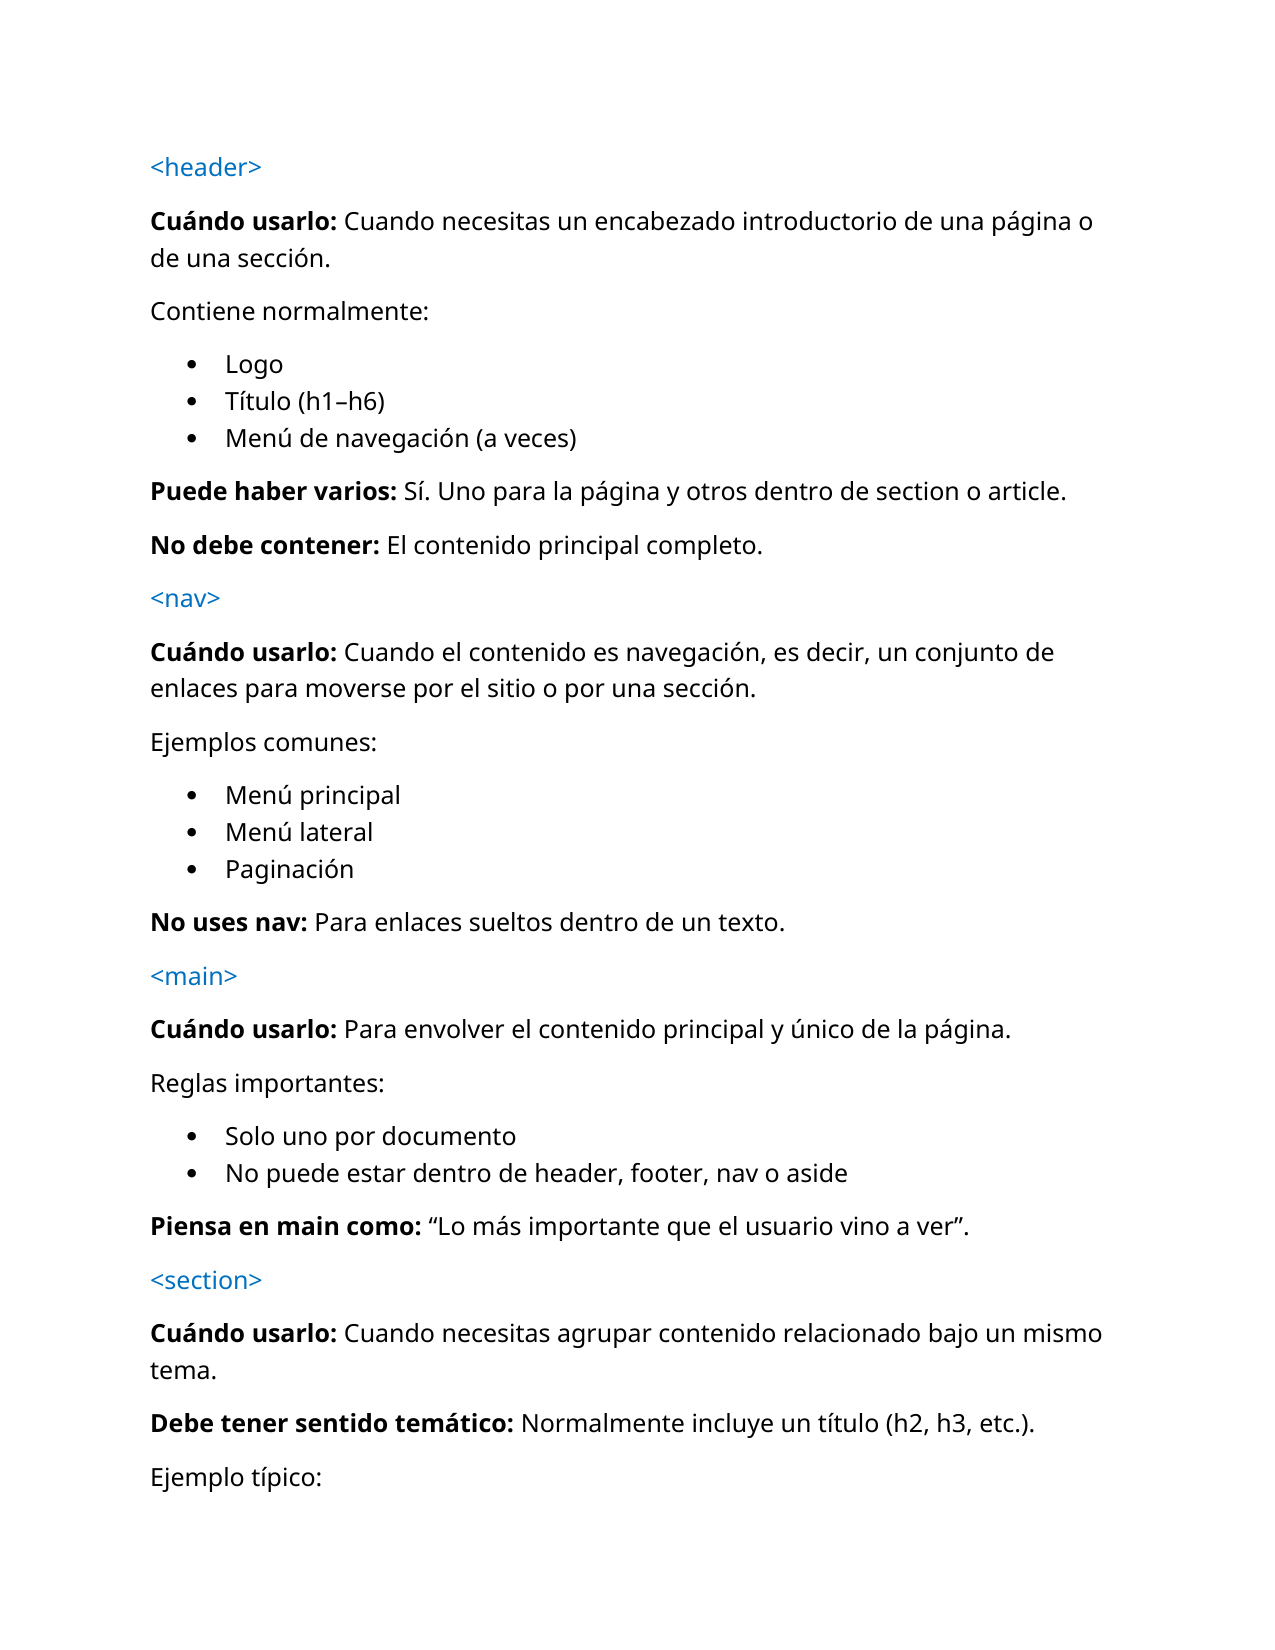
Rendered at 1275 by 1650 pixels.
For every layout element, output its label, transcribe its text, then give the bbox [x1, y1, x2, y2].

text Reglas importantes: [150, 1065, 1125, 1099]
list Logo [187, 347, 1125, 381]
list Título (h1–h6) [187, 384, 1125, 418]
text Puede haber varios: Sí. Uno para la página y otros dentro de section o article. [150, 474, 1125, 508]
text Cuándo usarlo: Para envolver el contenido principal y único de la página. [150, 1012, 1125, 1046]
list Paginación [187, 852, 1125, 886]
list Menú lateral [187, 815, 1125, 849]
text <section> [150, 1262, 1125, 1296]
text Debe tener sentido temático: Normalmente incluye un título (h2, h3, etc.). [150, 1406, 1125, 1440]
list No puede estar dentro de header, footer, nav o aside [187, 1156, 1125, 1189]
text Cuándo usarlo: Cuando el contenido es navegación, es decir, un conjunto de enlaces para moverse por el sitio o por una sección. [150, 634, 1125, 705]
text Contiene normalmente: [150, 294, 1125, 328]
list Menú de navegación (a veces) [187, 421, 1125, 455]
text <nav> [150, 581, 1125, 615]
text <header> [150, 150, 1125, 184]
text Ejemplo típico: [150, 1459, 1125, 1493]
text Cuándo usarlo: Cuando necesitas un encabezado introductorio de una página o de una sección. [150, 203, 1125, 274]
text Cuándo usarlo: Cuando necesitas agrupar contenido relacionado bajo un mismo tema. [150, 1316, 1125, 1387]
text <main> [150, 958, 1125, 992]
text No uses nav: Para enlaces sueltos dentro de un texto. [150, 905, 1125, 939]
list Solo uno por documento [187, 1119, 1125, 1153]
text Piensa en main como: “Lo más importante que el usuario vino a ver”. [150, 1209, 1125, 1243]
text No debe contener: El contenido principal completo. [150, 527, 1125, 562]
text Ejemplos comunes: [150, 724, 1125, 759]
list Menú principal [187, 778, 1125, 812]
